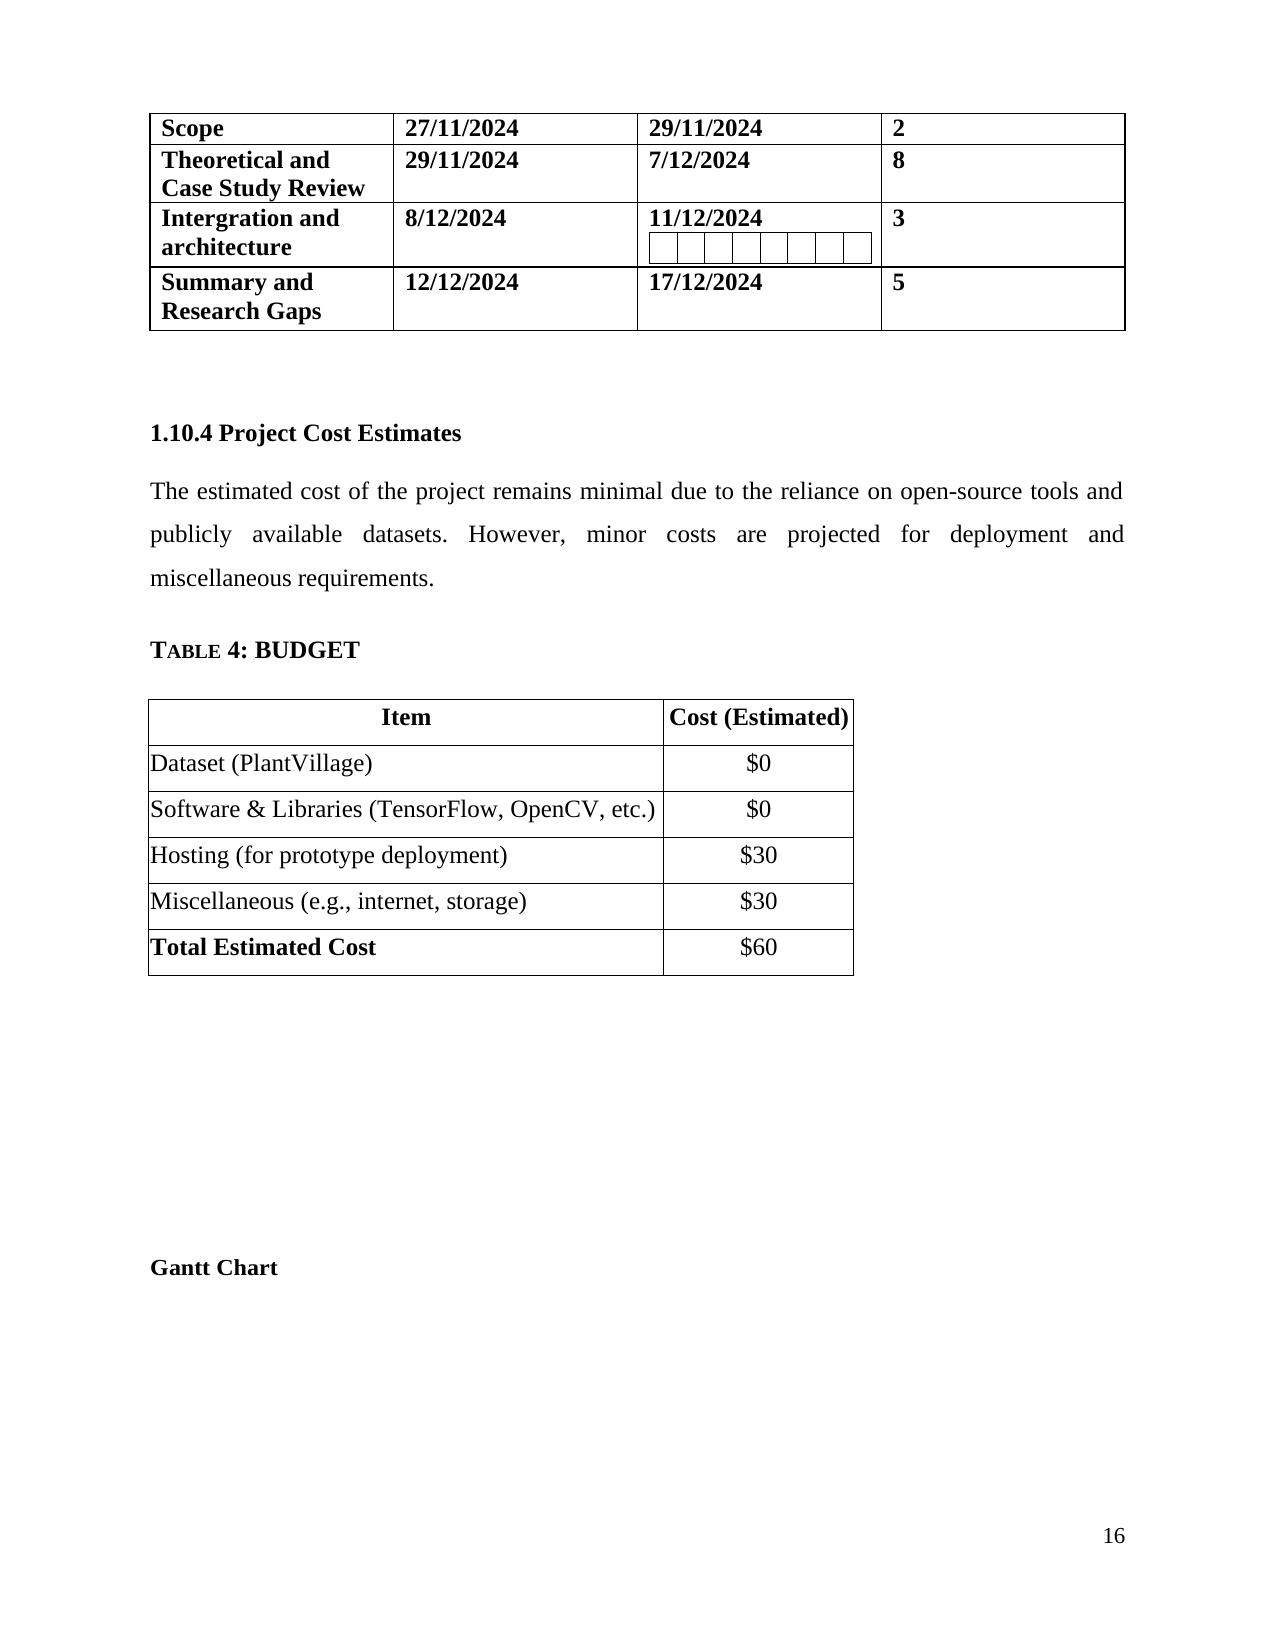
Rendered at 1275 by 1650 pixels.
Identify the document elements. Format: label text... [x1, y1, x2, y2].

table_cell 8/12/2024 [394, 203, 637, 266]
table_cell $60 [664, 930, 853, 975]
table_cell Dataset (PlantVillage) [149, 746, 663, 791]
table_cell 29/11/2024 [638, 114, 881, 144]
table_cell Miscellaneous (e.g., internet, storage) [149, 884, 663, 929]
table_cell Summary and Research Gaps [151, 268, 393, 330]
table_cell 7/12/2024 [638, 145, 881, 202]
table_cell 2 [882, 114, 1124, 144]
table_cell Scope [151, 114, 393, 144]
table_header Cost (Estimated) [664, 700, 853, 745]
table_cell Software & Libraries (TensorFlow, OpenCV, etc.) [149, 792, 663, 837]
table_header Item [149, 700, 663, 745]
table_cell 11/12/2024 [638, 203, 881, 266]
text Table 4: BUDGET [150, 635, 1125, 664]
table_cell $0 [664, 792, 853, 837]
table_cell 3 [882, 203, 1124, 266]
table_cell 29/11/2024 [394, 145, 637, 202]
table_cell 27/11/2024 [394, 114, 637, 144]
table_cell Total Estimated Cost [149, 930, 663, 975]
table_cell 8 [882, 145, 1124, 202]
table_cell Theoretical and Case Study Review [151, 145, 393, 202]
table_cell $30 [664, 838, 853, 883]
text The estimated cost of the project remains minimal due to the reliance on open-source tools and publicly available datasets. However, minor costs are projected for deployment and miscellaneous requirements. [150, 476, 1125, 591]
table_cell Hosting (for prototype deployment) [149, 838, 663, 883]
subtitle 1.10.4 Project Cost Estimates [150, 418, 1125, 447]
table_cell 12/12/2024 [394, 268, 637, 330]
table_cell 5 [882, 268, 1124, 330]
text Gantt Chart [150, 1254, 1125, 1280]
table_cell $0 [664, 746, 853, 791]
table_cell Intergration and architecture [151, 203, 393, 266]
table_cell $30 [664, 884, 853, 929]
table_cell 17/12/2024 [638, 268, 881, 330]
